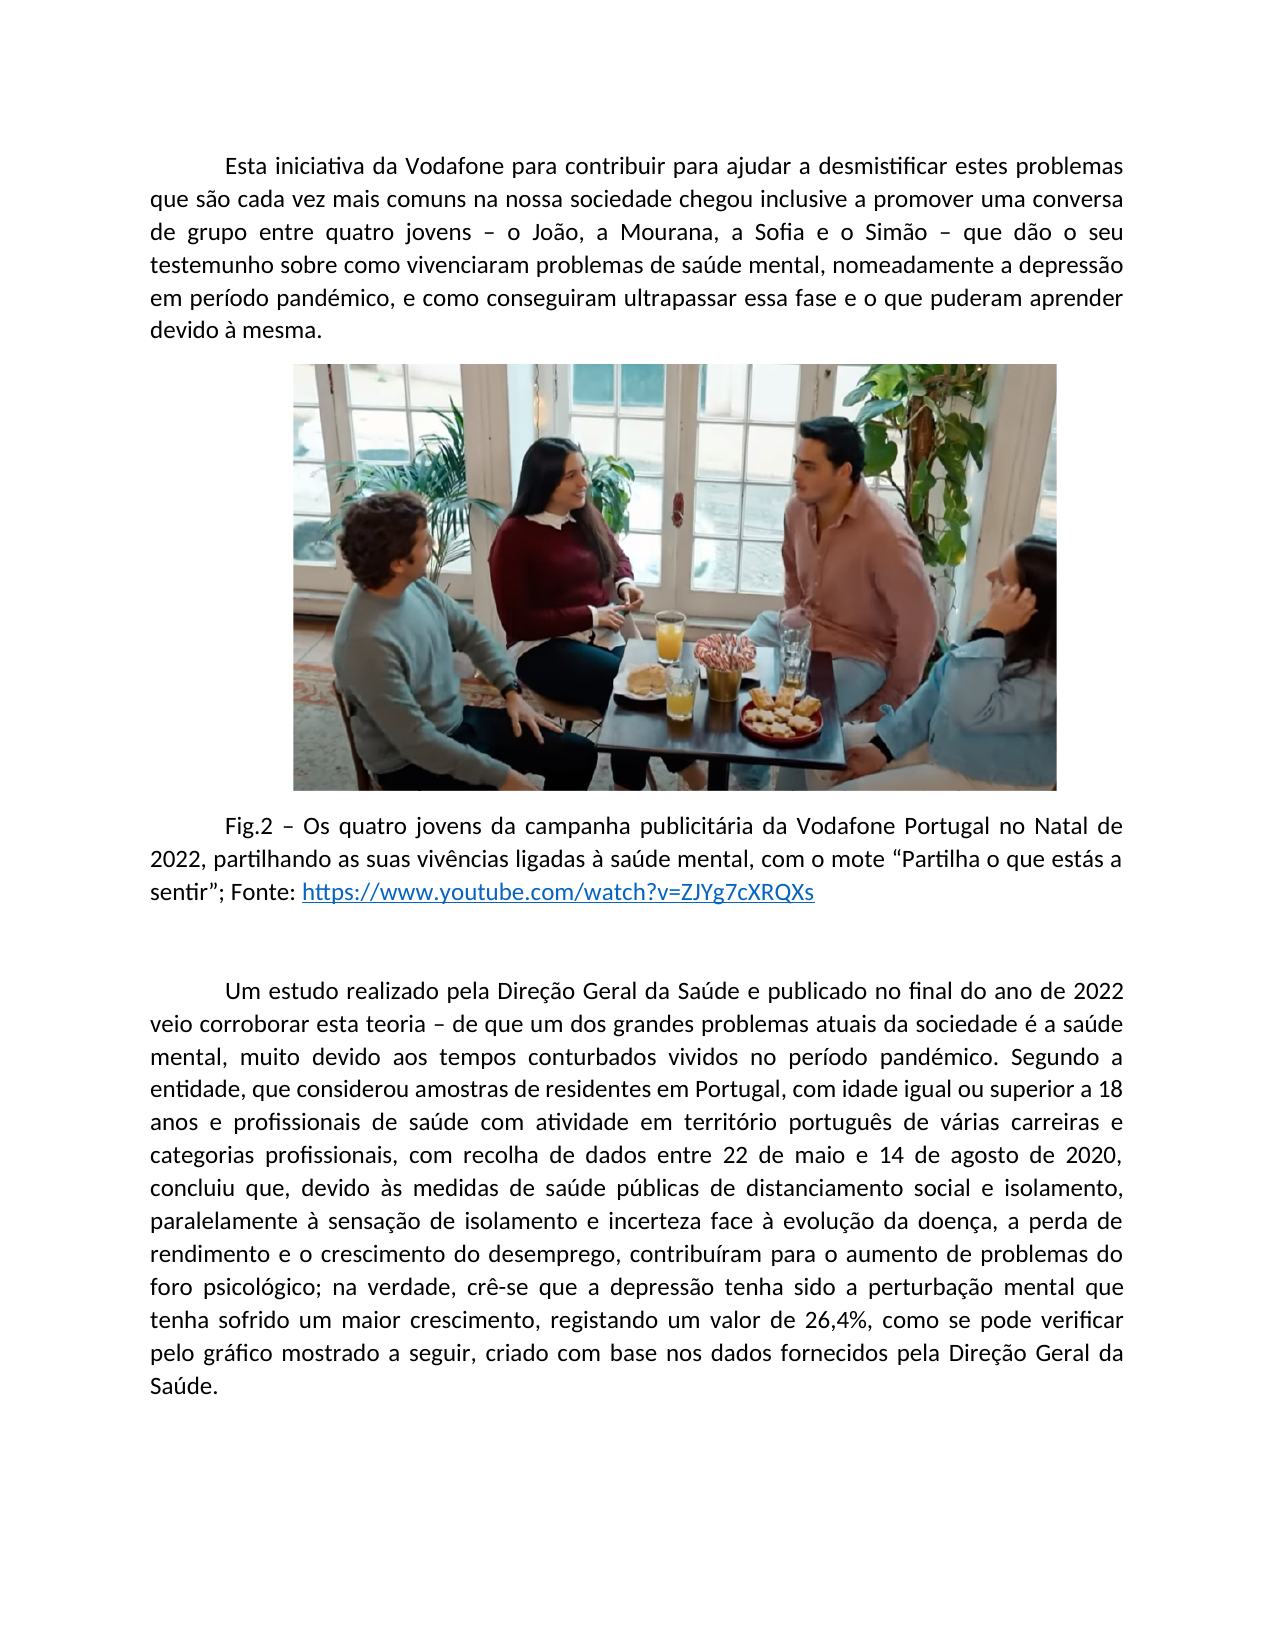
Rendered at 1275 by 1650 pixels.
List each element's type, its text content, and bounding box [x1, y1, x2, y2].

text Um estudo realizado pela Direção Geral da Saúde e publicado no final do ano de 2022 veio corroborar esta teoria – de que um dos grandes problemas atuais da sociedade é a saúde mental, muito devido aos tempos conturbados vividos no período pandémico. Segundo a entidade, que considerou amostras de residentes em Portugal, com idade igual ou superior a 18 anos e profissionais de saúde com atividade em território português de várias carreiras e categorias profissionais, com recolha de dados entre 22 de maio e 14 de agosto de 2020, concluiu que, devido às medidas de saúde públicas de distanciamento social e isolamento, paralelamente à sensação de isolamento e incerteza face à evolução da doença, a perda de rendimento e o crescimento do desemprego, contribuíram para o aumento de problemas do foro psicológico; na verdade, crê-se que a depressão tenha sido a perturbação mental que tenha sofrido um maior crescimento, registando um valor de 26,4%, como se pode verificar pelo gráfico mostrado a seguir, criado com base nos dados fornecidos pela Direção Geral da Saúde. [150, 975, 1125, 1400]
text Esta iniciativa da Vodafone para contribuir para ajudar a desmistificar estes problemas que são cada vez mais comuns na nossa sociedade chegou inclusive a promover uma conversa de grupo entre quatro jovens – o João, a Mourana, a Sofia e o Simão – que dão o seu testemunho sobre como vivenciaram problemas de saúde mental, nomeadamente a depressão em período pandémico, e como conseguiram ultrapassar essa fase e o que puderam aprender devido à mesma. [150, 150, 1125, 345]
picture [293, 364, 1057, 791]
text Fig.2 – Os quatro jovens da campanha publicitária da Vodafone Portugal no Natal de 2022, partilhando as suas vivências ligadas à saúde mental, com o mote “Partilha o que estás a sentir”; Fonte: https://www.youtube.com/watch?v=ZJYg7cXRQXs [150, 810, 1125, 906]
